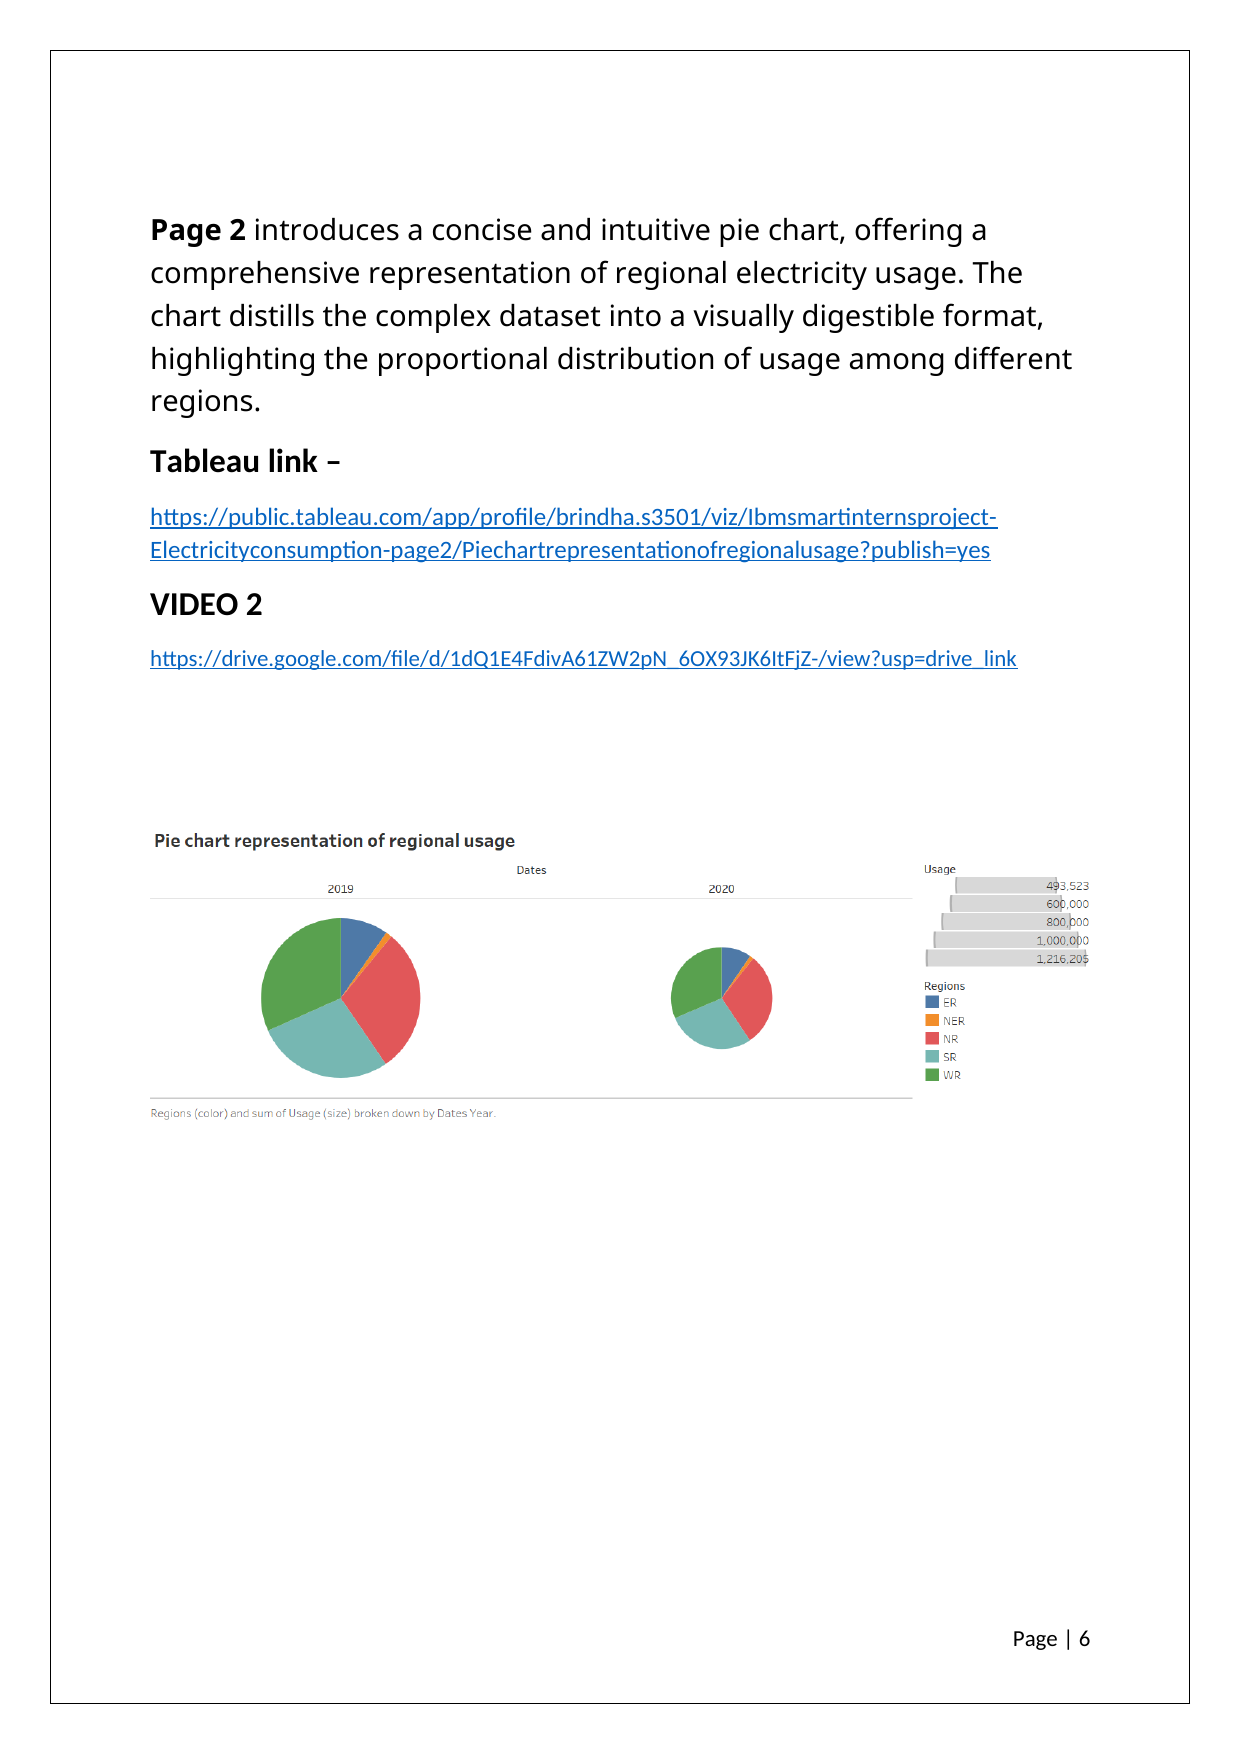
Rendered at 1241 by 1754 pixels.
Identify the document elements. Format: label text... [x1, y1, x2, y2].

text Tableau link – [150, 440, 1090, 481]
text https://drive.google.com/file/d/1dQ1E4FdivA61ZW2pN_6OX93JK6ItFjZ-/view?usp=drive_link [150, 644, 1090, 672]
picture [150, 821, 1091, 1122]
text VIDEO 2 [150, 583, 1090, 624]
text Page 2 introduces a concise and intuitive pie chart, offering a comprehensive representation of regional electricity usage. The chart distills the complex dataset into a visually digestible format, highlighting the proportional distribution of usage among different regions. [150, 209, 1090, 420]
text https://public.tableau.com/app/profile/brindha.s3501/viz/Ibmsmartinternsproject-Electricityconsumption-page2/Piechartrepresentationofregionalusage?publish=yes [150, 501, 1090, 564]
